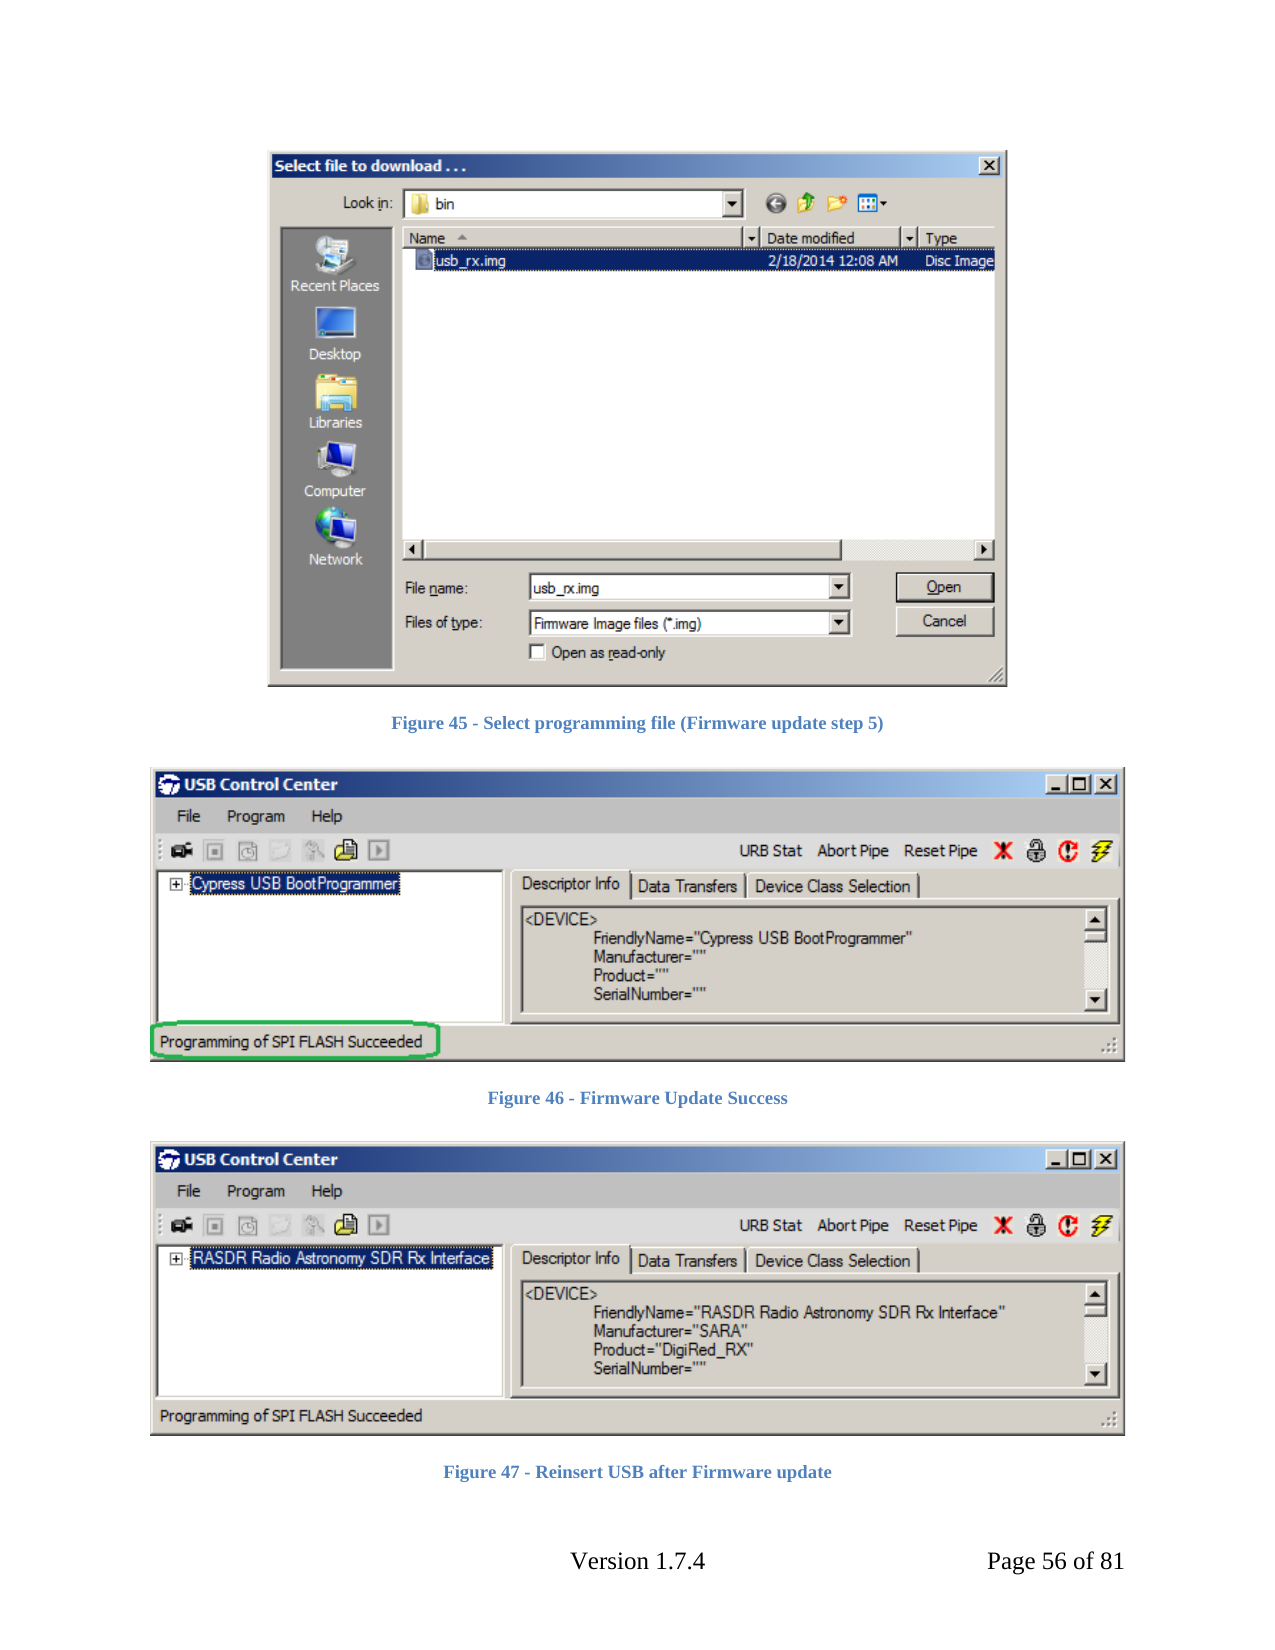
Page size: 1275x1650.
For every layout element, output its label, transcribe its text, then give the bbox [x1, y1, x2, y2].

text Figure 46 - Firmware Update Success [150, 1087, 1125, 1108]
picture [150, 1141, 1125, 1436]
text Figure 45 - Select programming file (Firmware update step 5) [150, 712, 1125, 734]
picture [150, 767, 1125, 1062]
text Figure 47 - Reinsert USB after Firmware update [150, 1461, 1125, 1483]
picture [267, 150, 1008, 687]
